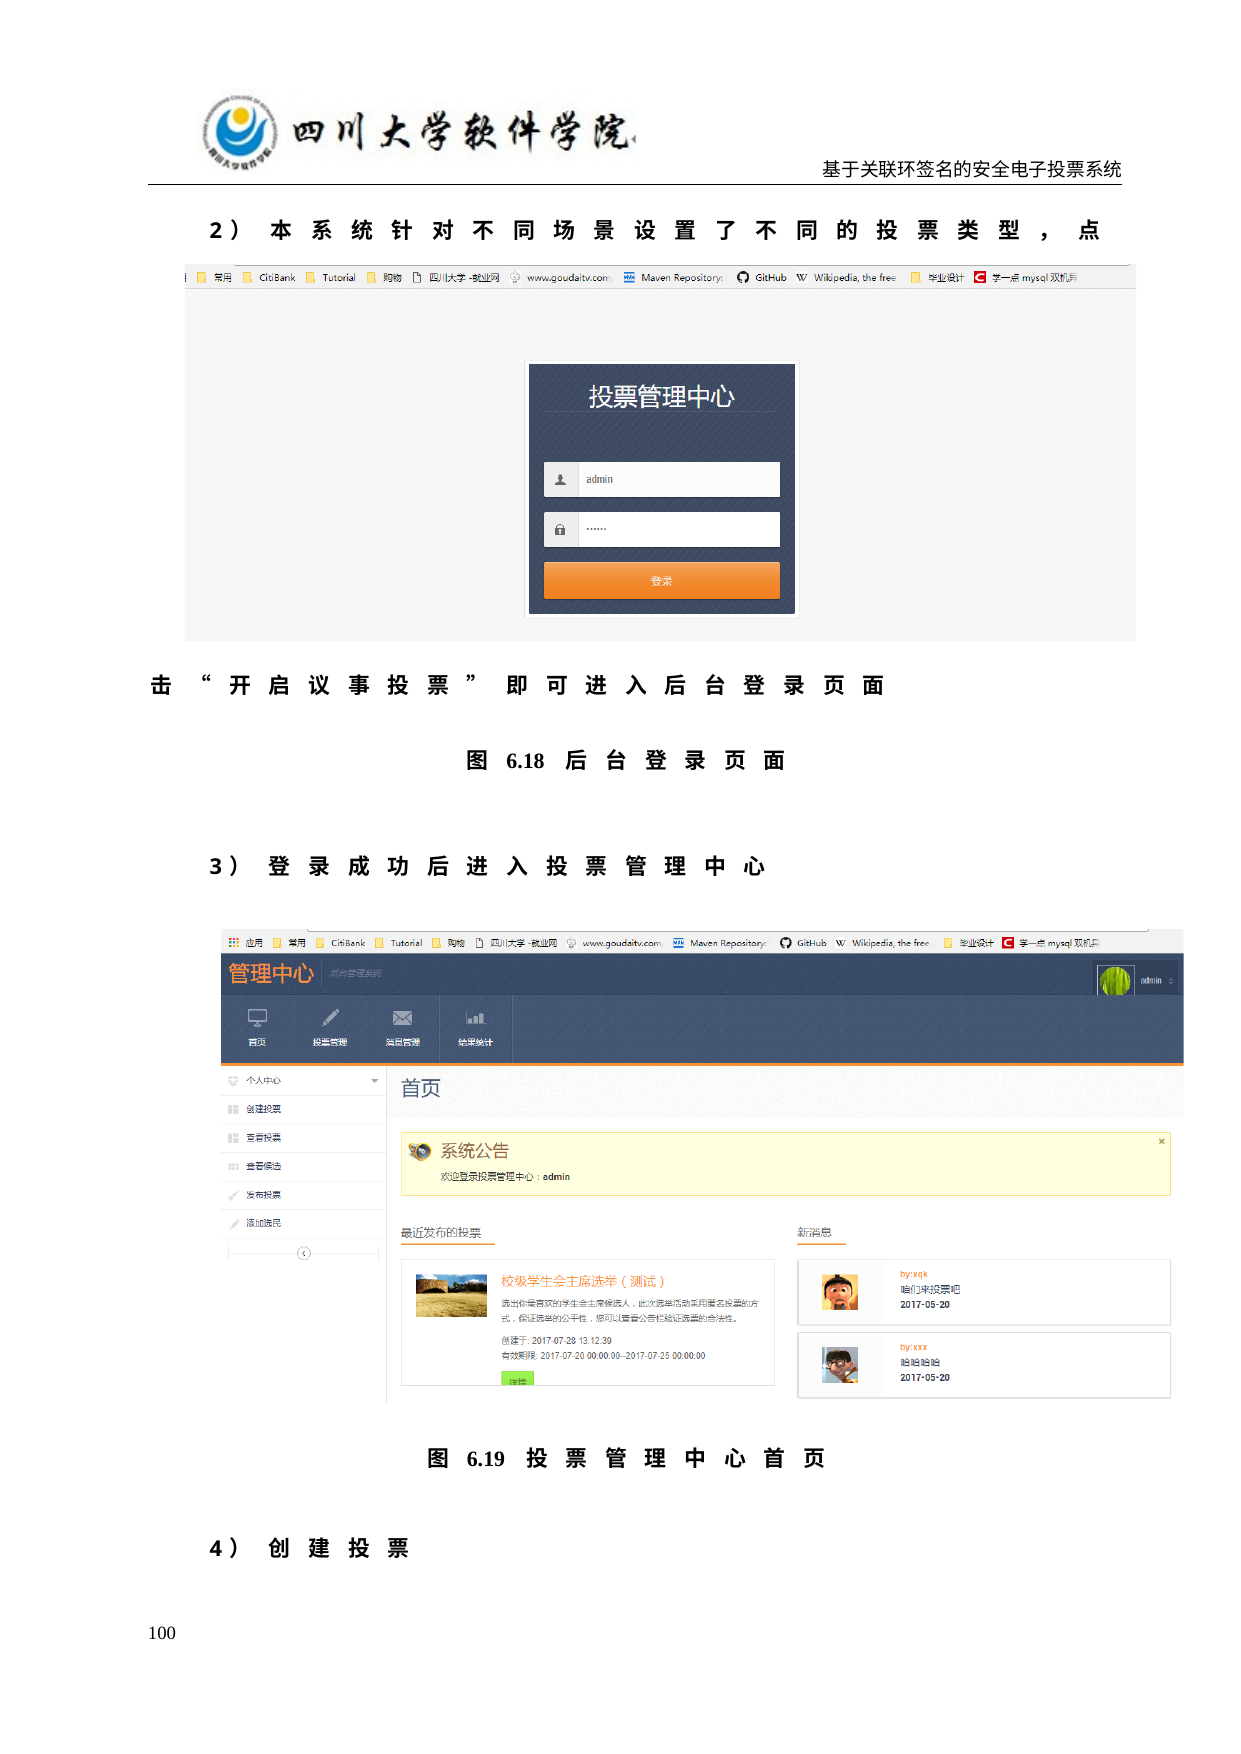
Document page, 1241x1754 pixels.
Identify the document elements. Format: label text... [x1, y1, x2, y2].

text 3）登录成功后进入投票管理中心 [150, 835, 1120, 896]
text 图6.18 后台登录页面 [150, 729, 1120, 789]
text 图6.19 投票管理中心首页 [150, 1426, 1120, 1487]
picture [221, 929, 1184, 1403]
text 4）创建投票 [150, 1517, 1120, 1578]
picture [184, 264, 1137, 641]
picture [197, 88, 639, 177]
